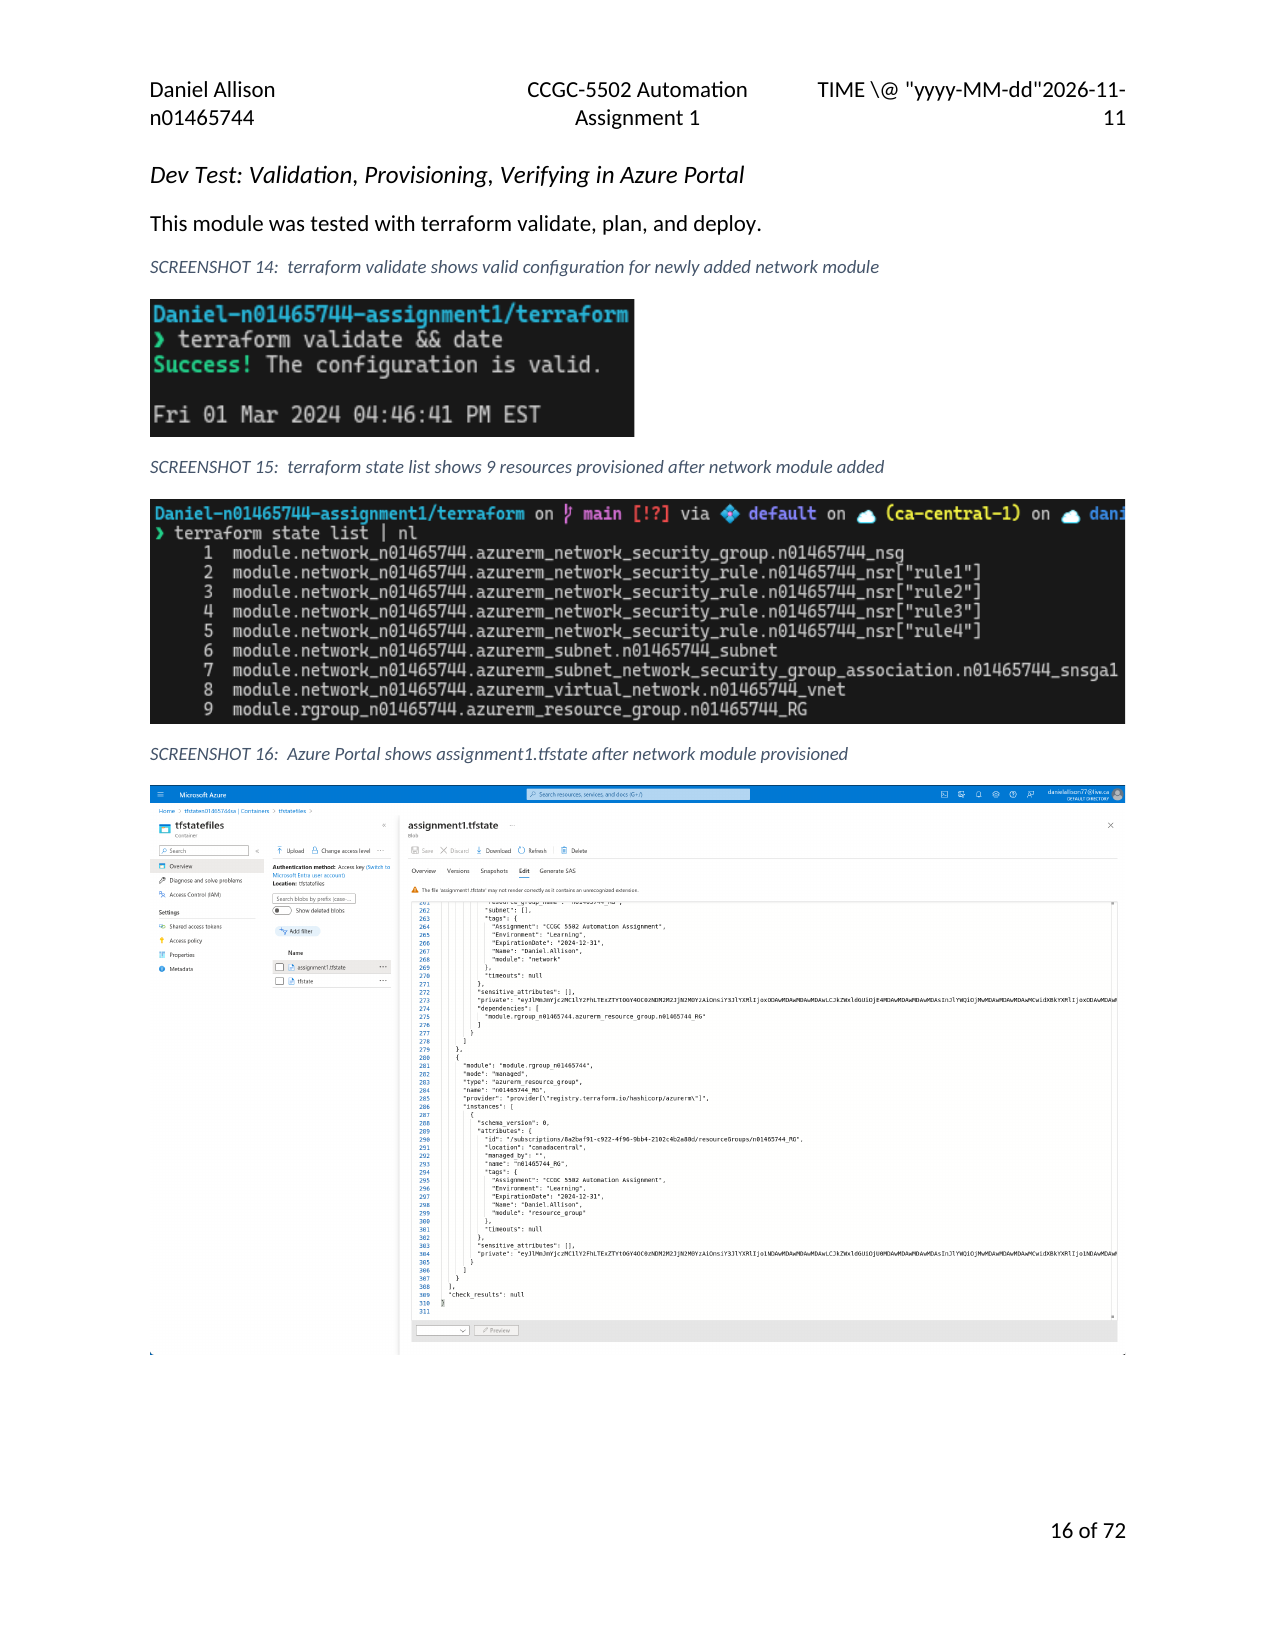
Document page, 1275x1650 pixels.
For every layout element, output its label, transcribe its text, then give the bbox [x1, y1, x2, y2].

text This module was tested with terraform validate, plan, and deploy. [150, 209, 1125, 237]
picture [150, 499, 1125, 724]
picture [150, 299, 635, 437]
text SCREENSHOT 14: terraform validate shows valid configuration for newly added network module [150, 256, 1125, 278]
picture [150, 785, 1125, 1355]
text SCREENSHOT 16: Azure Portal shows assignment1.tfstate after network module provisioned [150, 742, 1125, 765]
text SCREENSHOT 15: terraform state list shows 9 resources provisioned after network module added [150, 456, 1125, 478]
subtitle Dev Test: Validation, Provisioning, Verifying in Azure Portal [150, 159, 1125, 189]
